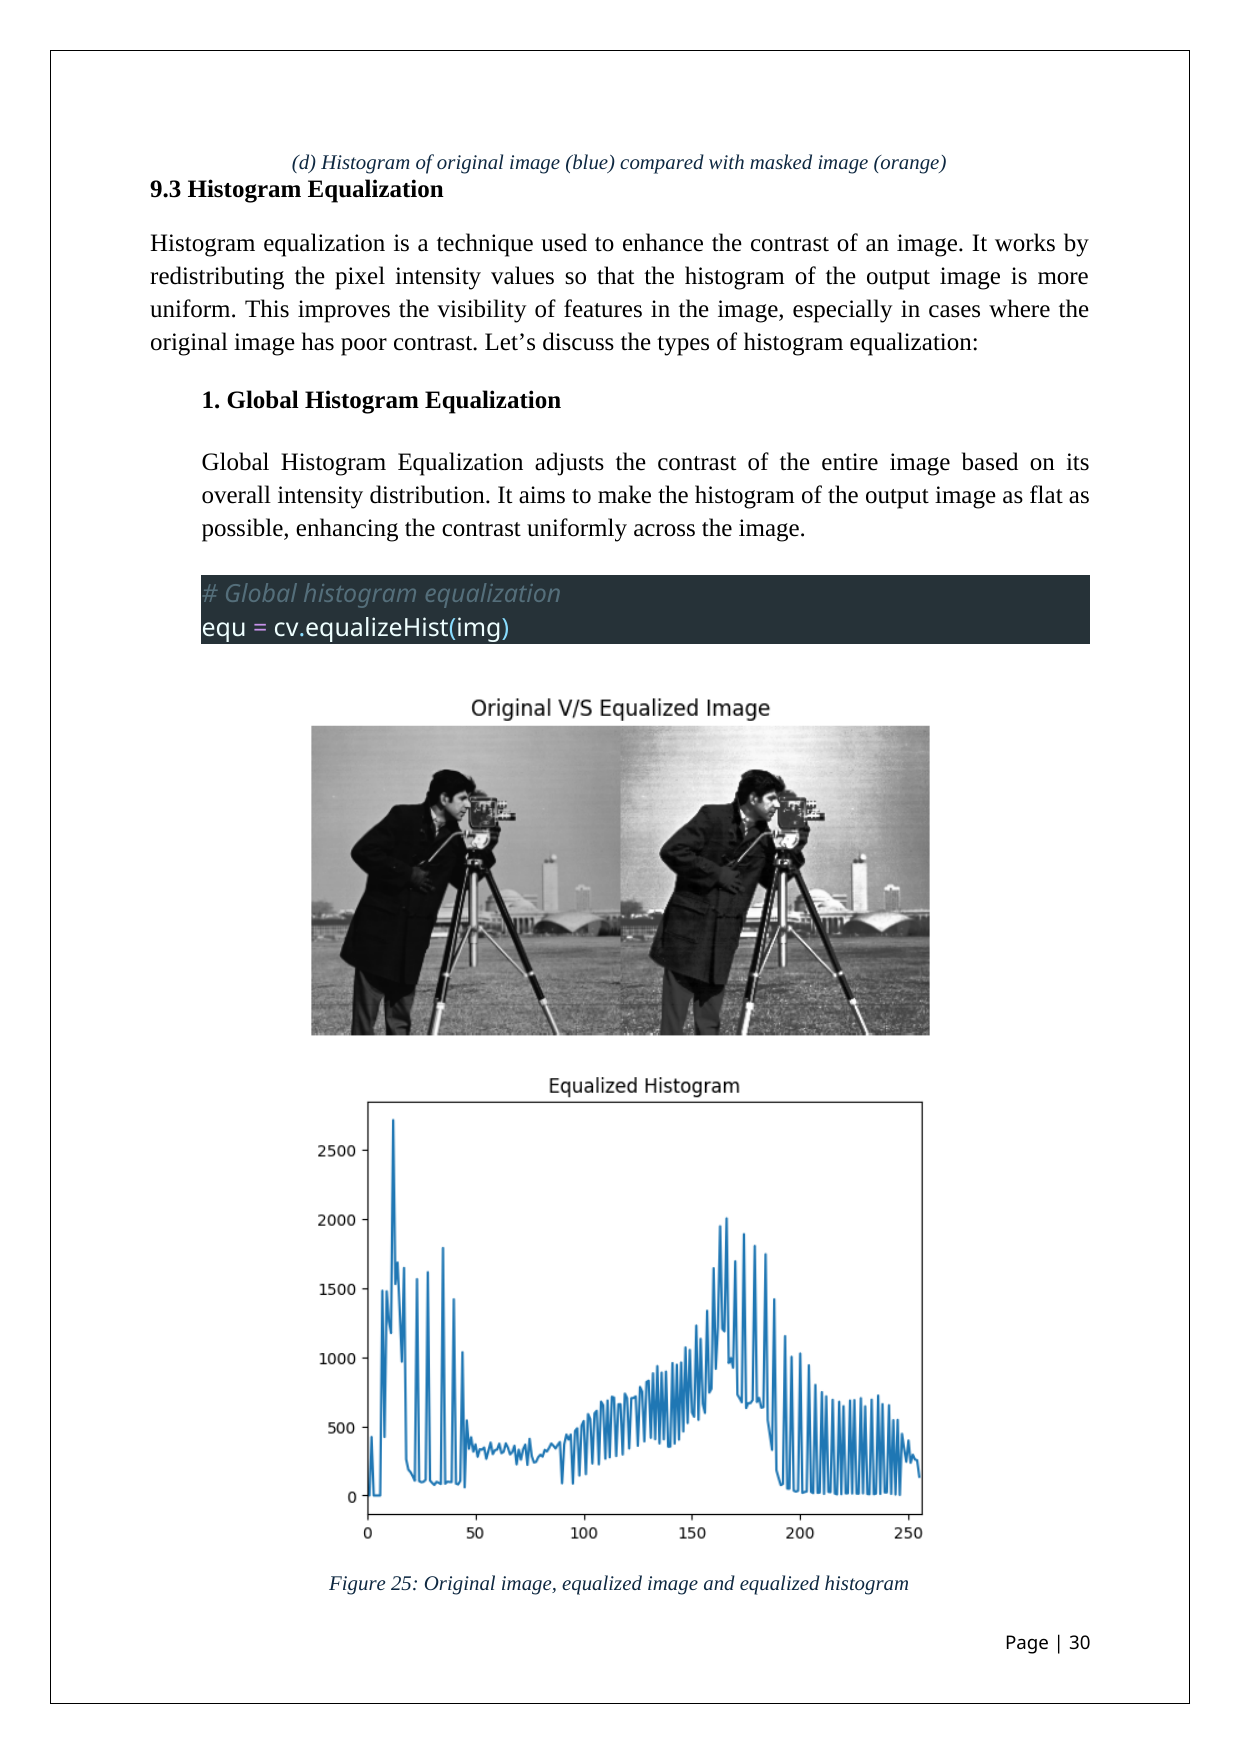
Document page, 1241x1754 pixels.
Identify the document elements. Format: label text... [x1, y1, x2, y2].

picture [307, 1066, 934, 1552]
text equ = cv.equalizeHist(img) [201, 610, 1090, 644]
text 9.3 Histogram Equalization [150, 174, 1090, 203]
text Figure 25: Original image, equalized image and equalized histogram [150, 1570, 1090, 1594]
text Histogram equalization is a technique used to enhance the contrast of an image. It works by redistributing the pixel intensity values so that the histogram of the output image is more uniform. This improves the visibility of features in the image, especially in cases where the original image has poor contrast. Let’s discuss the types of histogram equalization: [150, 228, 1090, 356]
text # Global histogram equalization [201, 575, 1090, 610]
picture [299, 686, 941, 1048]
text (d) Histogram of original image (blue) compared with masked image (orange) [150, 150, 1090, 174]
subtitle 1. Global Histogram Equalization [126, 385, 1090, 414]
text Global Histogram Equalization adjusts the contrast of the entire image based on its overall intensity distribution. It aims to make the histogram of the output image as flat as possible, enhancing the contrast uniformly across the image. [201, 447, 1090, 542]
